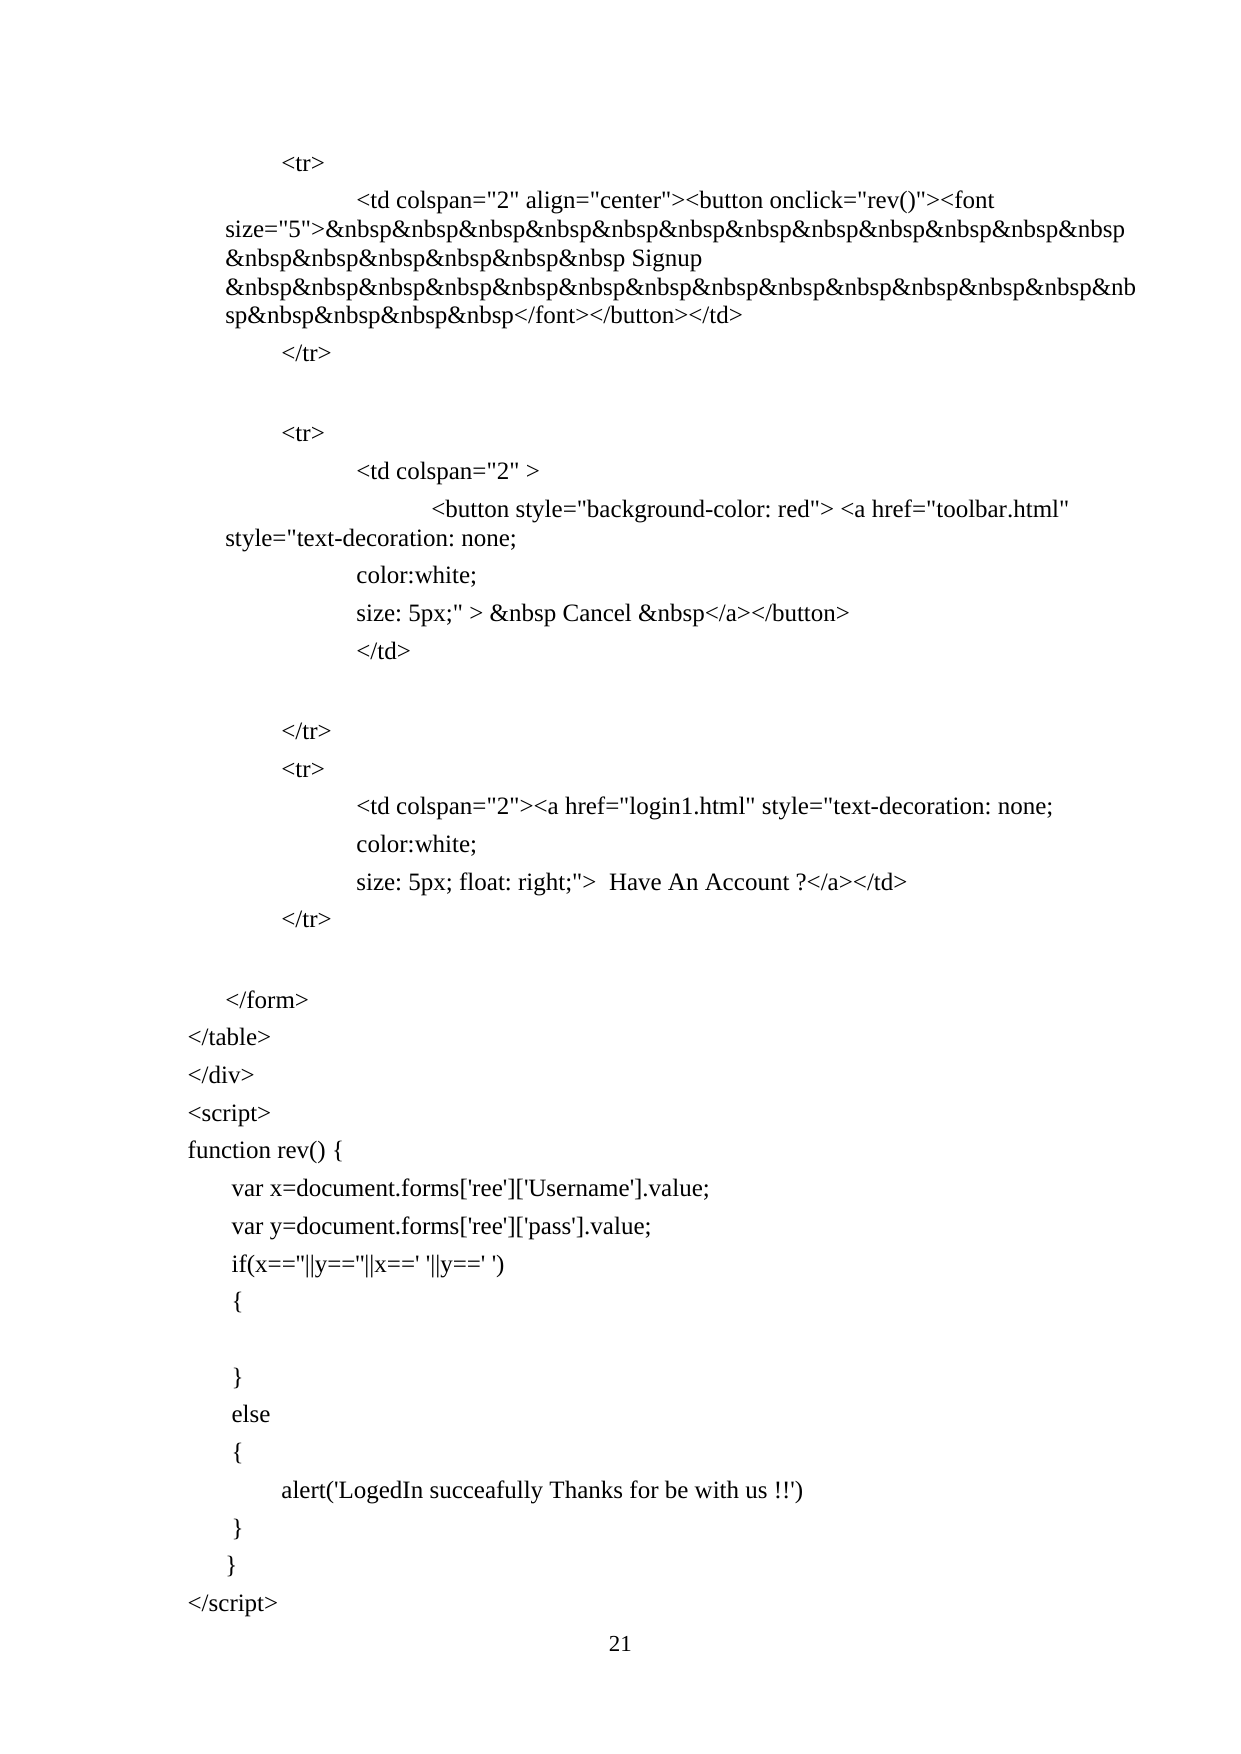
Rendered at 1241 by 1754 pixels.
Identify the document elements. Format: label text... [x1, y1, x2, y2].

subtitle color:white; [187, 829, 1140, 858]
subtitle </div> [187, 1060, 1140, 1089]
subtitle <script> [187, 1098, 1140, 1127]
subtitle </tr> [187, 338, 1140, 367]
subtitle } [187, 1550, 1140, 1579]
subtitle </tr> [187, 904, 1140, 933]
subtitle <tr> [187, 148, 1140, 177]
subtitle var y=document.forms['ree']['pass'].value; [187, 1211, 1140, 1240]
subtitle { [187, 1286, 1140, 1315]
subtitle </td> [187, 636, 1140, 664]
subtitle size: 5px; float: right;"> Have An Account ?</a></td> [187, 867, 1140, 896]
subtitle </form> [187, 985, 1140, 1013]
subtitle { [187, 1437, 1140, 1466]
subtitle if(x==''||y==''||x==' '||y==' ') [187, 1249, 1140, 1277]
subtitle size: 5px;" > &nbsp Cancel &nbsp</a></button> [187, 598, 1140, 627]
subtitle alert('LogedIn succeafully Thanks for be with us !!') [187, 1475, 1140, 1504]
subtitle color:white; [187, 560, 1140, 589]
subtitle <td colspan="2"><a href="login1.html" style="text-decoration: none; [187, 791, 1140, 820]
subtitle </tr> [187, 716, 1140, 745]
subtitle function rev() { [187, 1136, 1140, 1164]
subtitle <button style="background-color: red"> <a href="toolbar.html" style="text-decoration: none; [187, 494, 1140, 551]
subtitle </script> [187, 1588, 1140, 1617]
subtitle var x=document.forms['ree']['Username'].value; [187, 1173, 1140, 1202]
subtitle } [187, 1513, 1140, 1541]
subtitle <td colspan="2" align="center"><button onclick="rev()"><font size="5">&nbsp&nbsp&nbsp&nbsp&nbsp&nbsp&nbsp&nbsp&nbsp&nbsp&nbsp&nbsp&nbsp&nbsp&nbsp&nbsp&nbsp&nbsp Signup &nbsp&nbsp&nbsp&nbsp&nbsp&nbsp&nbsp&nbsp&nbsp&nbsp&nbsp&nbsp&nbsp&nbsp&nbsp&nbsp&nbsp&nbsp</font></button></td> [187, 186, 1140, 329]
subtitle <td colspan="2" > [187, 456, 1140, 485]
subtitle else [187, 1399, 1140, 1428]
subtitle </table> [187, 1022, 1140, 1051]
subtitle <tr> [187, 418, 1140, 447]
subtitle <tr> [187, 754, 1140, 782]
subtitle } [187, 1362, 1140, 1391]
